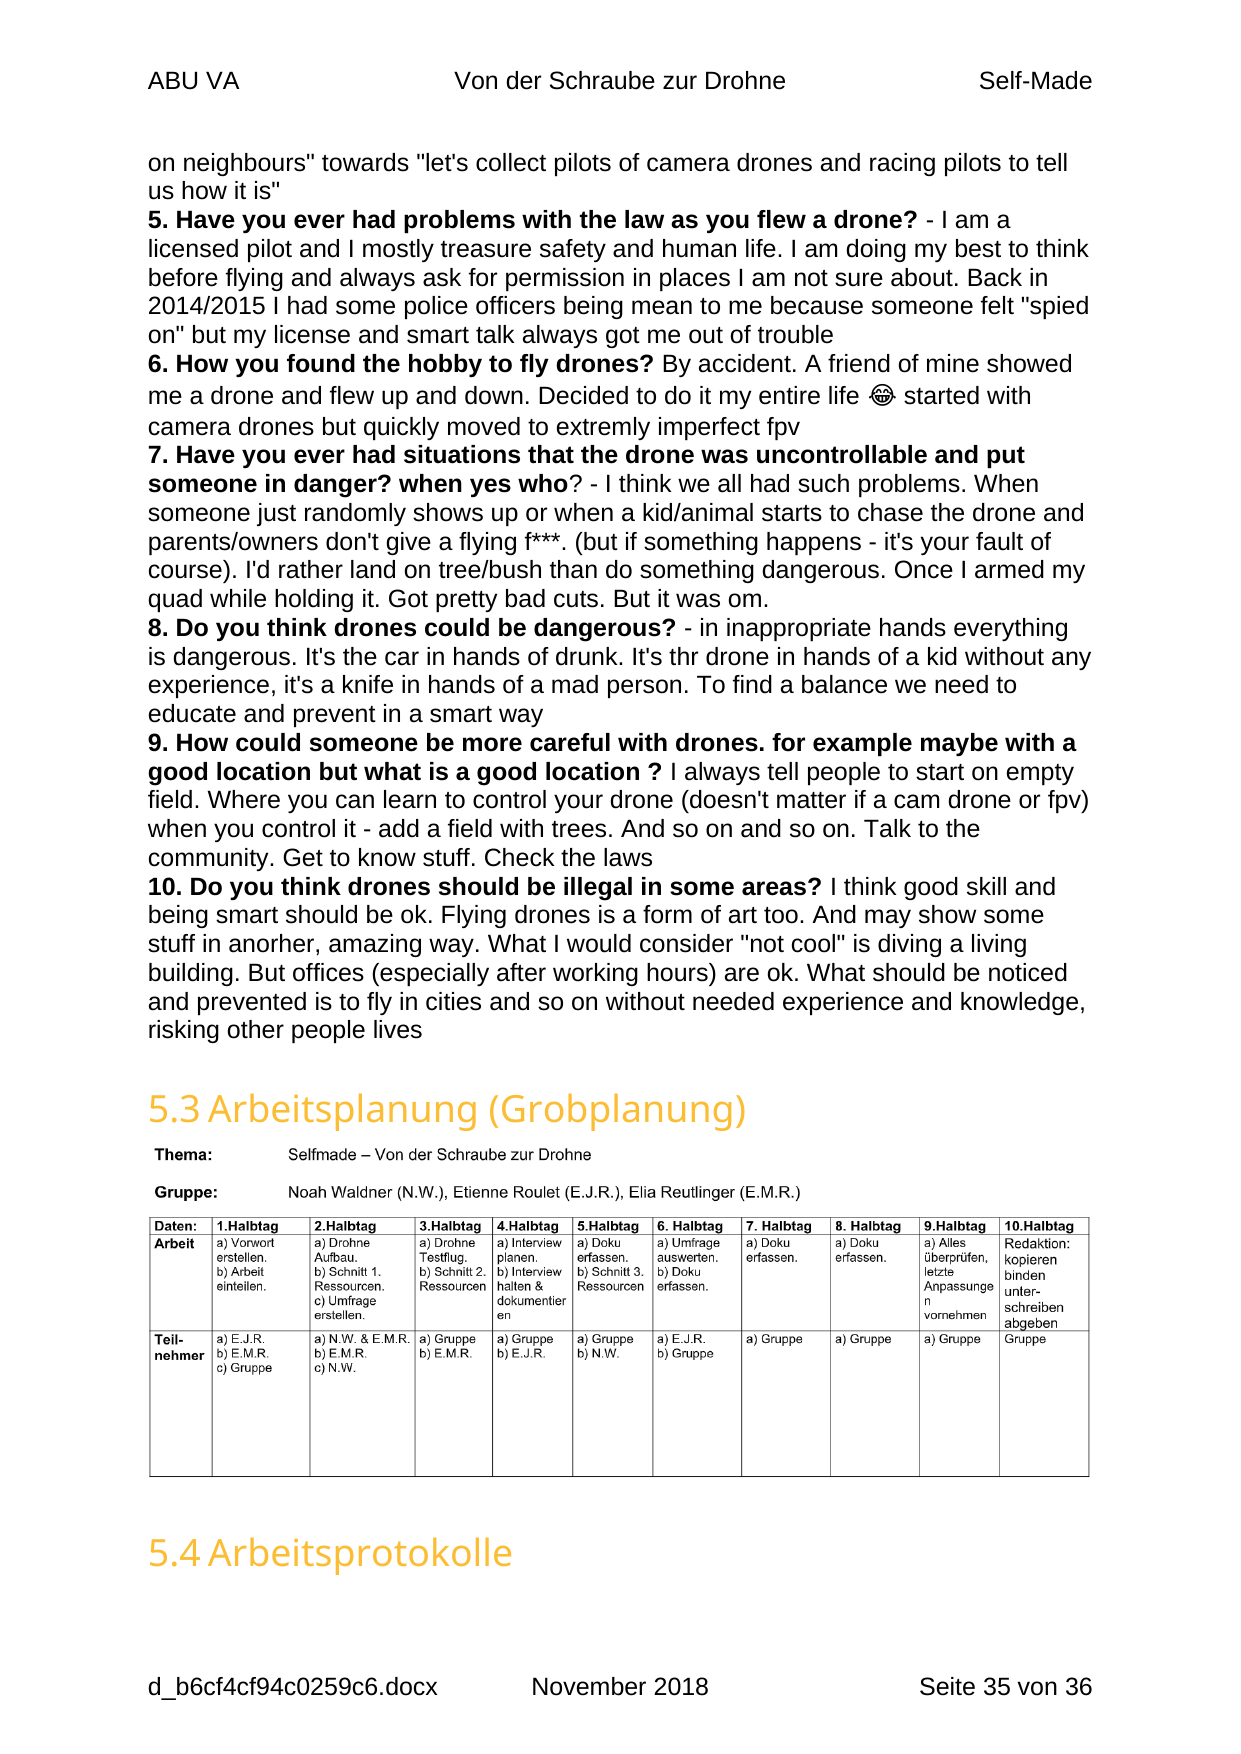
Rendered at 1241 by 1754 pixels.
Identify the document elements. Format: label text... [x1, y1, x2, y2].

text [148, 148, 1093, 205]
subtitle Arbeitsplanung (Grobplanung) [148, 1082, 1093, 1133]
text 8. Do you think drones could be dangerous? - in inappropriate hands everything is dangerous. It's the car in hands of drunk. It's thr drone in hands of a kid without any experience, it's a knife in hands of a mad person. To find a balance we need to educate and prevent in a smart way [148, 613, 1093, 728]
text 5. Have you ever had problems with the law as you flew a drone? - I am a licensed pilot and I mostly treasure safety and human life. I am doing my best to think before flying and always ask for permission in places I am not sure about. Back in 2014/2015 I had some police officers being mean to me because someone felt "spied on" but my license and smart talk always got me out of trouble [148, 205, 1093, 349]
picture [147, 1145, 1093, 1483]
subtitle Arbeitsprotokolle [148, 1526, 1093, 1577]
text 7. Have you ever had situations that the drone was uncontrollable and put someone in danger? when yes who? - I think we all had such problems. When someone just randomly shows up or when a kid/animal starts to chase the drone and parents/owners don't give a flying f***. (but if something happens - it's your fault of course). I'd rather land on tree/bush than do something dangerous. Once I armed my quad while holding it. Got pretty bad cuts. But it was om. [148, 440, 1093, 613]
text 6. How you found the hobby to fly drones? By accident. A friend of mine showed me a drone and flew up and down. Decided to do it my entire life 😂 started with camera drones but quickly moved to extremly imperfect fpv [148, 349, 1093, 440]
text 10. Do you think drones should be illegal in some areas? I think good skill and being smart should be ok. Flying drones is a form of art too. And may show some stuff in anorher, amazing way. What I would consider "not cool" is diving a living building. But offices (especially after working hours) are ok. What should be noticed and prevented is to fly in cities and so on without needed experience and knowledge, risking other people lives [148, 872, 1093, 1044]
text 9. How could someone be more careful with drones. for example maybe with a good location but what is a good location ? I always tell people to start on empty field. Where you can learn to control your drone (doesn't matter if a cam drone or fpv) when you control it - add a field with trees. And so on and so on. Talk to the community. Get to know stuff. Check the laws [148, 728, 1093, 872]
